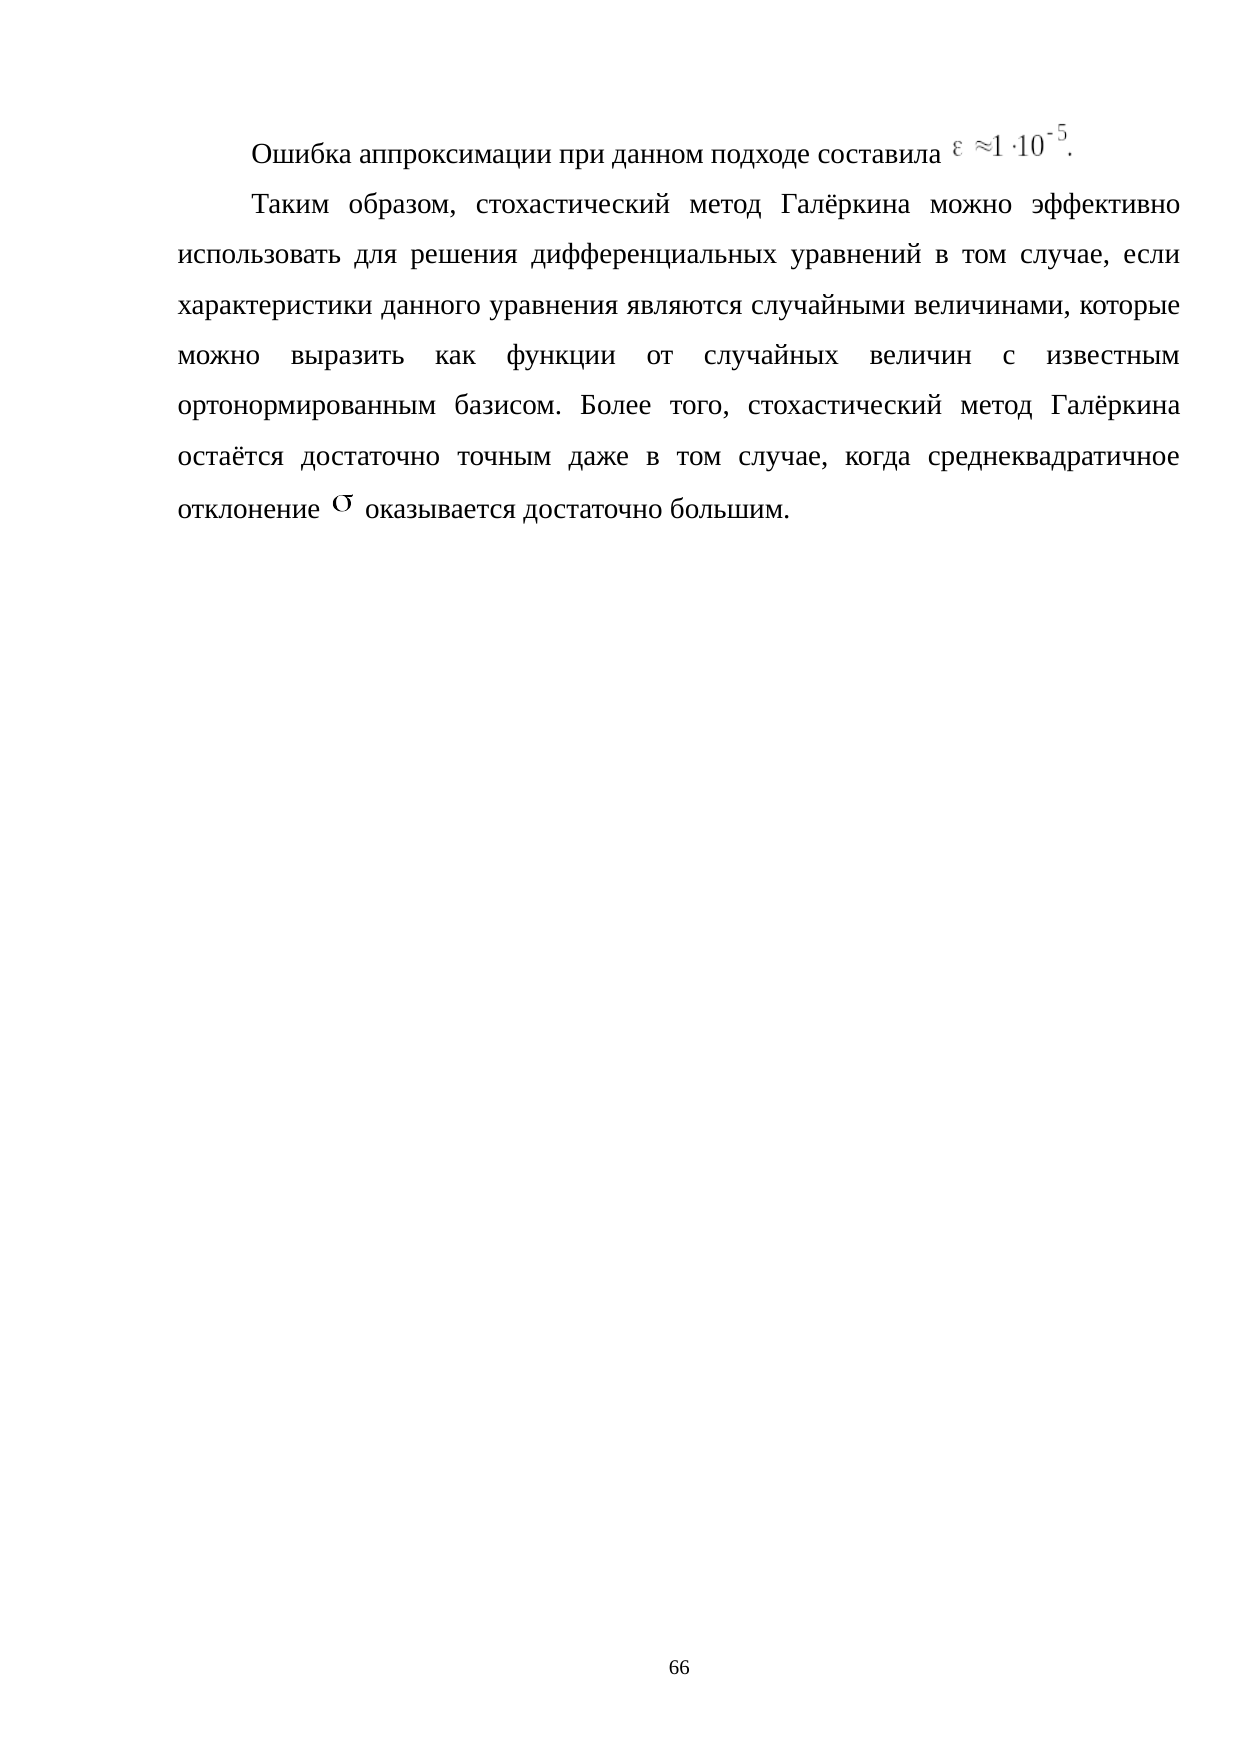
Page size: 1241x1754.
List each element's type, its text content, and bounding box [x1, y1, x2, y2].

text Ошибка аппроксимации при данном подходе составила [177, 118, 1181, 169]
text Таким образом, стохастический метод Галёркина можно эффективно использовать для решения дифференциальных уравнений в том случае, если характеристики данного уравнения являются случайными величинами, которые можно выразить как функции от случайных величин с известным ортонормированным базисом. Более того, стохастический метод Галёркина остаётся достаточно точным даже в том случае, когда среднеквадратичное отклонение оказывается достаточно большим. [177, 186, 1181, 524]
